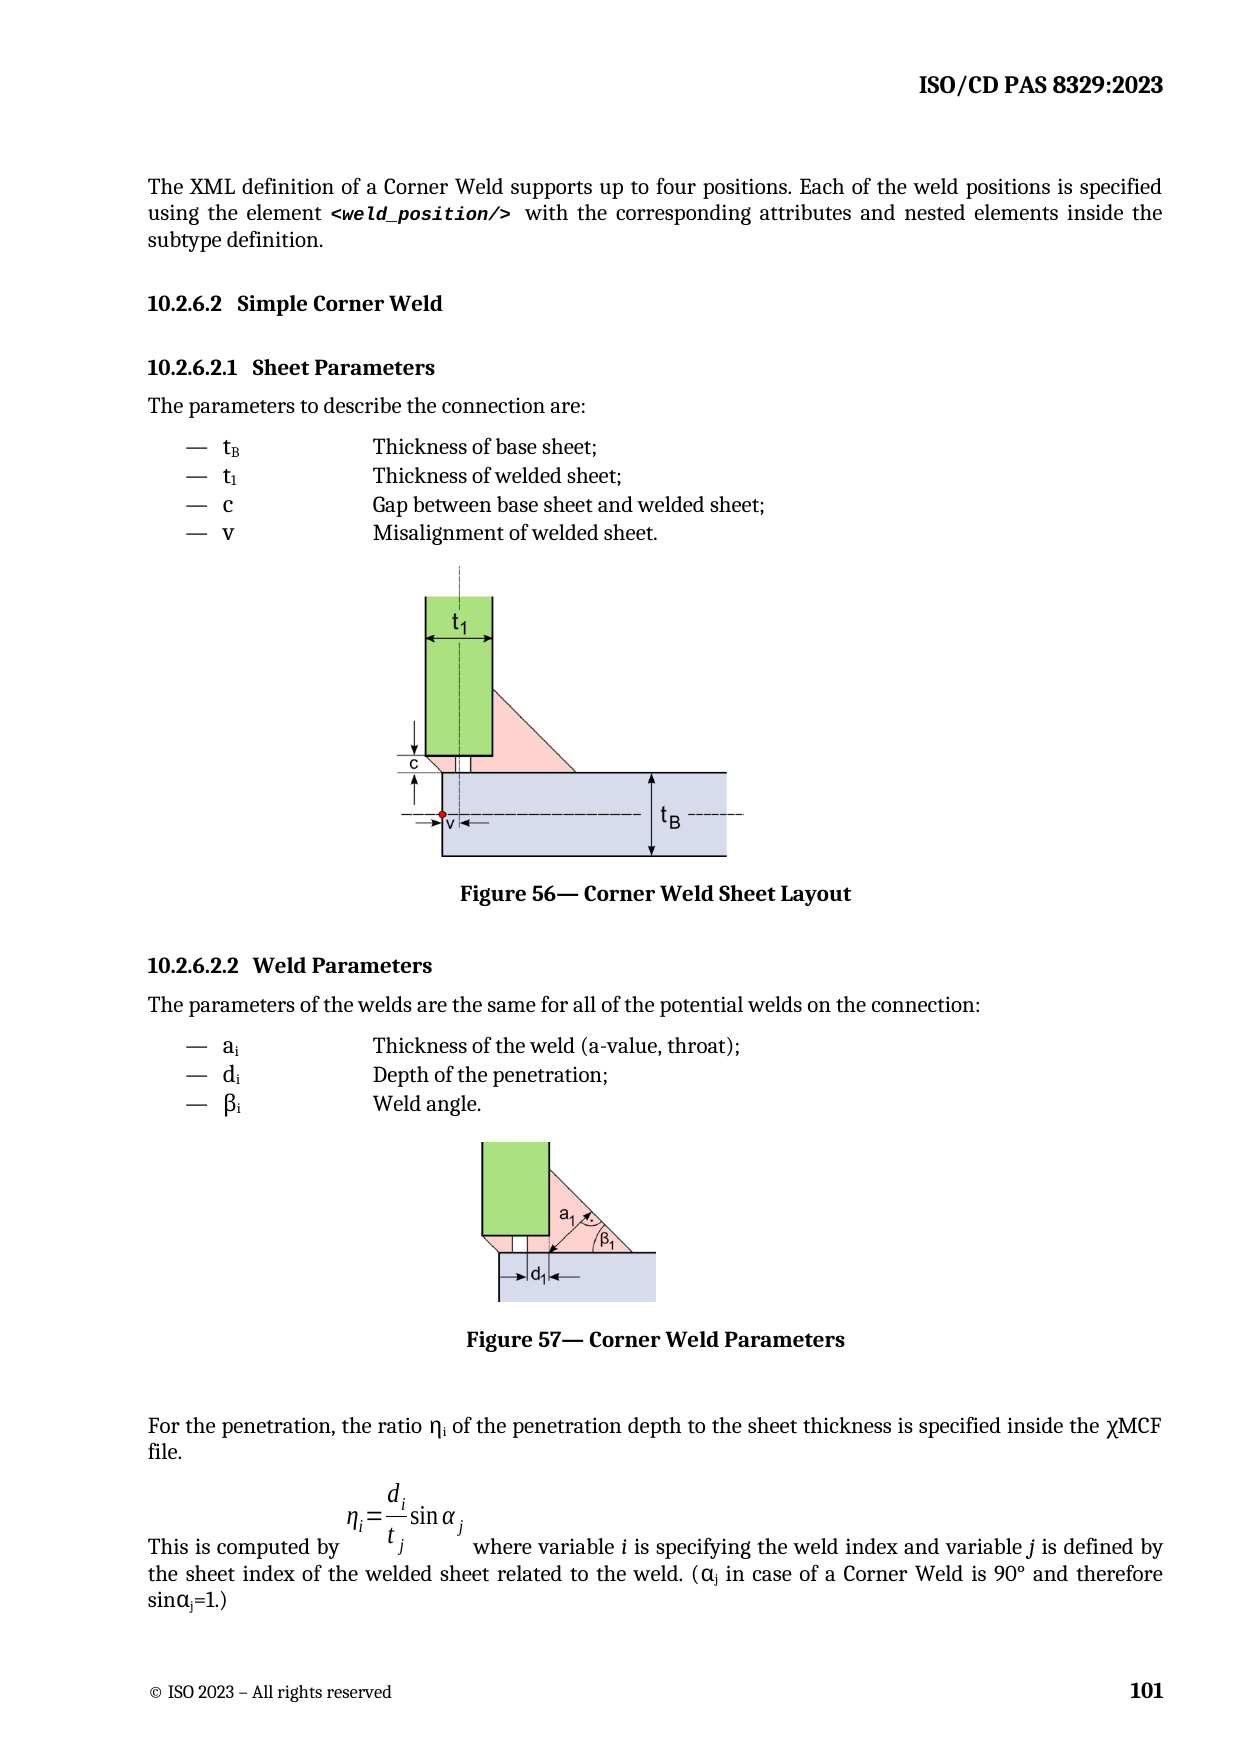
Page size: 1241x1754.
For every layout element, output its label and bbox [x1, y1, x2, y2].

picture [396, 566, 744, 857]
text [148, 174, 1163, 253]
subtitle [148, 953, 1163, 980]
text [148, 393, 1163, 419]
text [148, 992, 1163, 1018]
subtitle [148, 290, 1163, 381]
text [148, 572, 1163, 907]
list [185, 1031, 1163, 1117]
picture [481, 1142, 656, 1302]
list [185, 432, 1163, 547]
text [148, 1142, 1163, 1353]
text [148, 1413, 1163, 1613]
